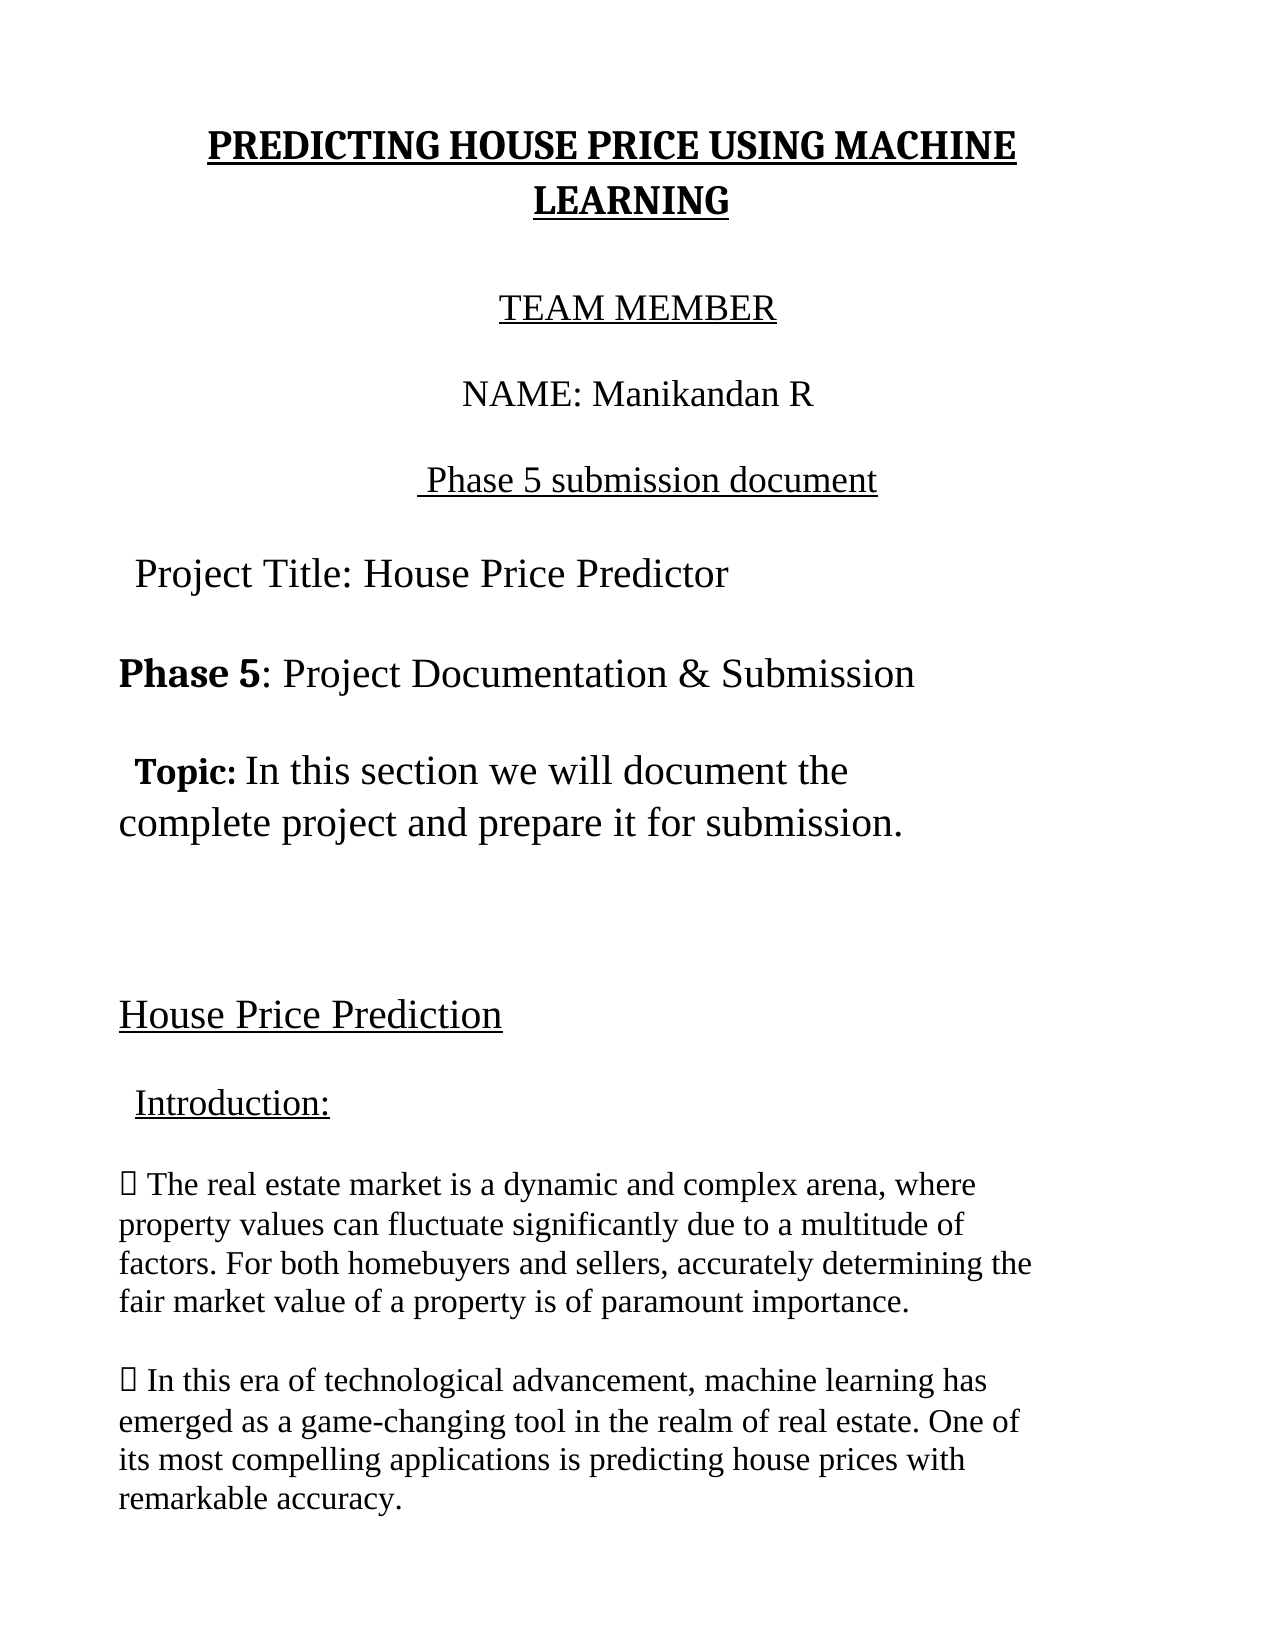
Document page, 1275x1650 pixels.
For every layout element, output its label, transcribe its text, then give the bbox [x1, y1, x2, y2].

subtitle Project Title: House Price Predictor [118, 549, 1171, 597]
text Phase 5 submission document [123, 458, 1171, 501]
text  In this era of technological advancement, machine learning has emerged as a game-changing tool in the realm of real estate. One of its most compelling applications is predicting house prices with remarkable accuracy. [118, 1356, 1036, 1516]
text House Price Prediction [118, 989, 1171, 1037]
title PREDICTING HOUSE PRICE USING MACHINE LEARNING [207, 122, 1069, 225]
subtitle Introduction: [118, 1080, 1171, 1123]
text Phase 5: Project Documentation & Submission [118, 648, 1171, 698]
text NAME: Manikandan R [105, 371, 1171, 414]
subtitle Topic: In this section we will document the complete project and prepare it for submission. [118, 746, 1003, 846]
text  The real estate market is a dynamic and complex arena, where property values can fluctuate significantly due to a multitude of factors. For both homebuyers and sellers, accurately determining the fair market value of a property is of paramount importance. [118, 1159, 1036, 1320]
subtitle TEAM MEMBER [104, 285, 1171, 328]
